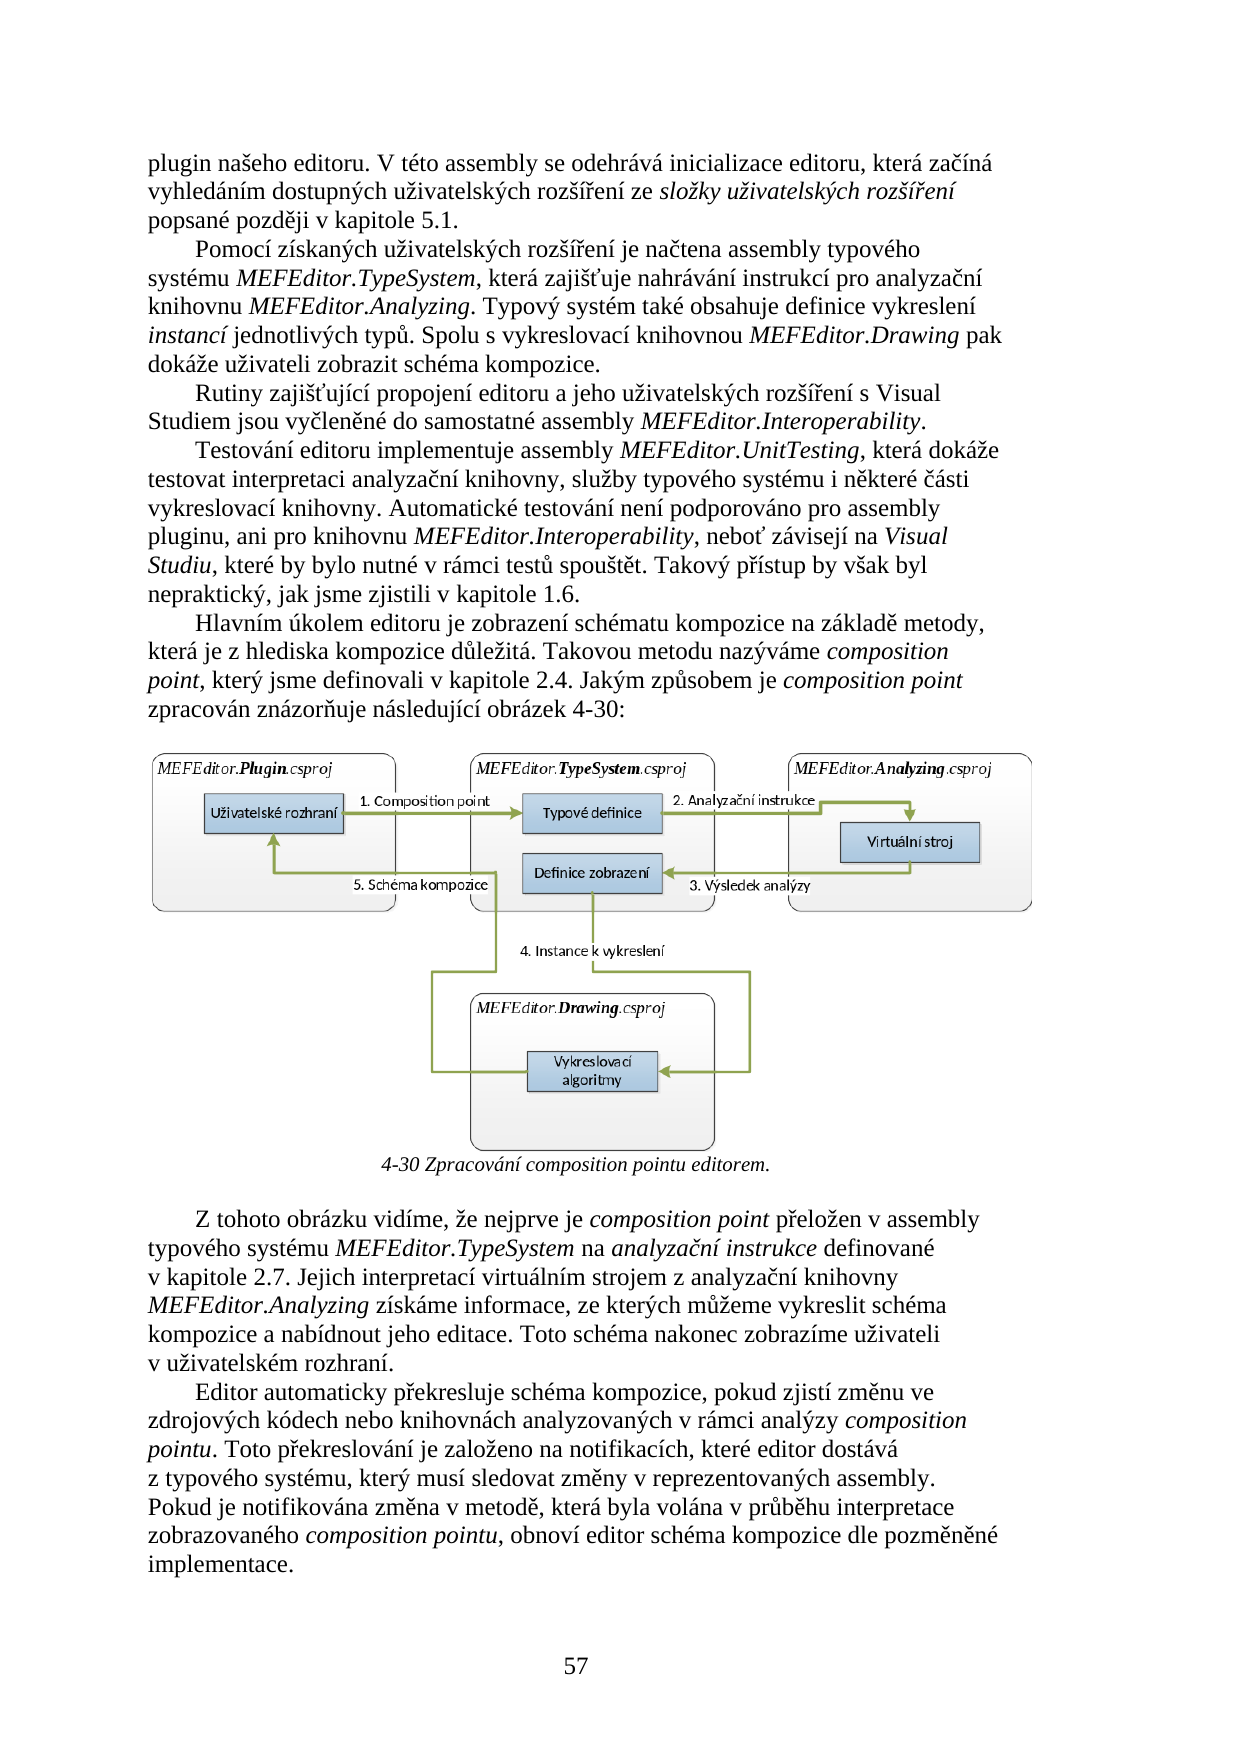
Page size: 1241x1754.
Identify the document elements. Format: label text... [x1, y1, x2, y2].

text Testování editoru implementuje assembly MEFEditor.UnitTesting, která dokáže testovat interpretaci analyzační knihovny, služby typového systému i některé části vykreslovací knihovny. Automatické testování není podporováno pro assembly pluginu, ani pro knihovnu MEFEditor.Interoperability, neboť závisejí na Visual Studiu, které by bylo nutné v rámci testů spouštět. Takový přístup by však byl nepraktický, jak jsme zjistili v kapitole 1.6. [148, 435, 1004, 608]
text Editor automaticky překresluje schéma kompozice, pokud zjistí změnu ve zdrojových kódech nebo knihovnách analyzovaných v rámci analýzy composition pointu. Toto překreslování je založeno na notifikacích, které editor dostává z typového systému, který musí sledovat změny v reprezentovaných assembly. Pokud je notifikována změna v metodě, která byla volána v průběhu interpretace zobrazovaného composition pointu, obnoví editor schéma kompozice dle pozměněné implementace. [148, 1377, 1004, 1578]
text Pomocí získaných uživatelských rozšíření je načtena assembly typového systému MEFEditor.TypeSystem, která zajišťuje nahrávání instrukcí pro analyzační knihovnu MEFEditor.Analyzing. Typový systém také obsahuje definice vykreslení instancí jednotlivých typů. Spolu s vykreslovací knihovnou MEFEditor.Drawing pak dokáže uživateli zobrazit schéma kompozice. [148, 234, 1004, 378]
text Z tohoto obrázku vidíme, že nejprve je composition point přeložen v assembly typového systému MEFEditor.TypeSystem na analyzační instrukce definované v kapitole 2.7. Jejich interpretací virtuálním strojem z analyzační knihovny MEFEditor.Analyzing získáme informace, ze kterých můžeme vykreslit schéma kompozice a nabídnout jeho editace. Toto schéma nakonec zobrazíme uživateli v uživatelském rozhraní. [148, 1204, 1004, 1377]
text Rutiny zajišťující propojení editoru a jeho uživatelských rozšíření s Visual Studiem jsou vyčleněné do samostatné assembly MEFEditor.Interoperability. [148, 378, 1004, 435]
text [148, 148, 1004, 234]
